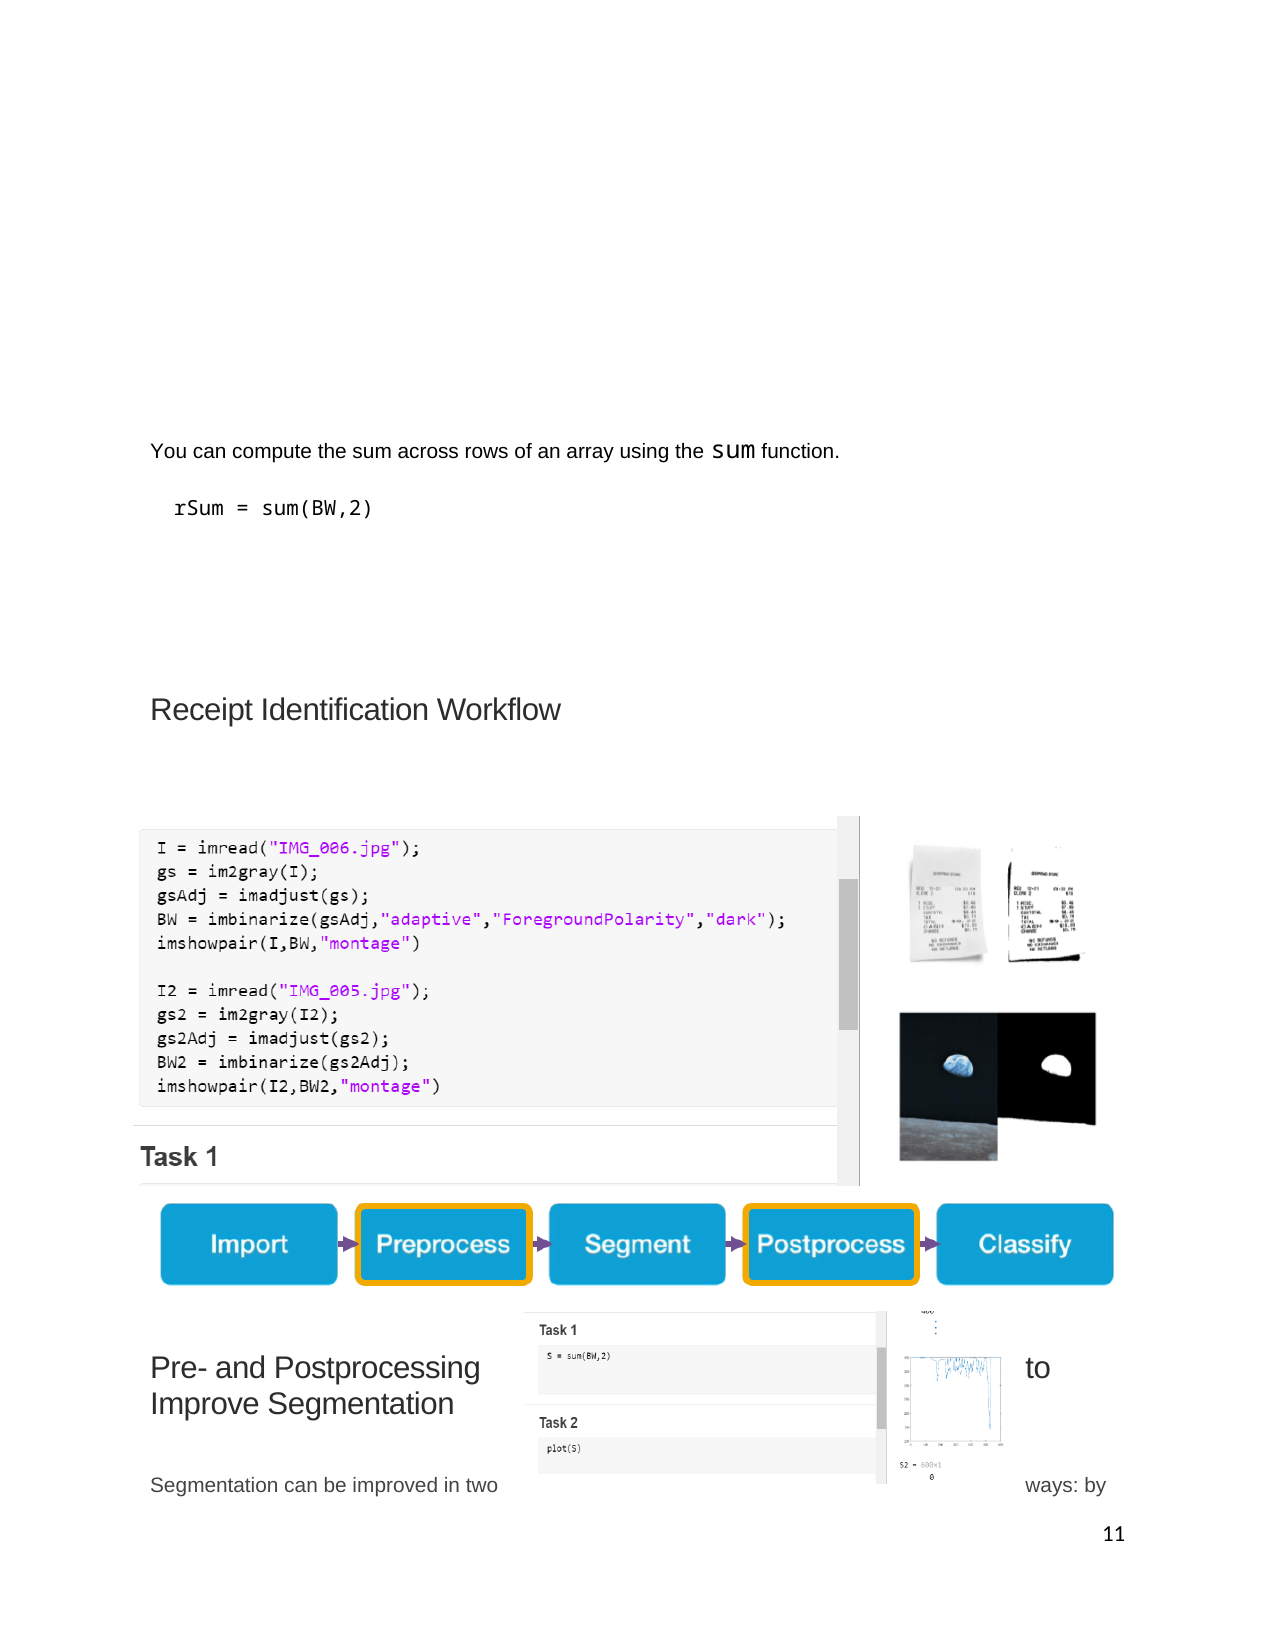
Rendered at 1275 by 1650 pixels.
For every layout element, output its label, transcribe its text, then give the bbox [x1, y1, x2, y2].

text Receipt Identification Workflow [150, 691, 1125, 727]
picture [150, 1195, 1125, 1292]
text You can compute the sum across rows of an array using the sum function. [150, 431, 1125, 493]
picture [521, 1311, 1006, 1483]
text Pre- and Postprocessing to Improve Segmentation [150, 1349, 521, 1421]
text rSum = sum(BW,2) [173, 493, 1125, 522]
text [150, 1421, 1125, 1497]
picture [132, 816, 1104, 1186]
text Pre- and Postprocessing to Improve Segmentation [1006, 1349, 1125, 1421]
